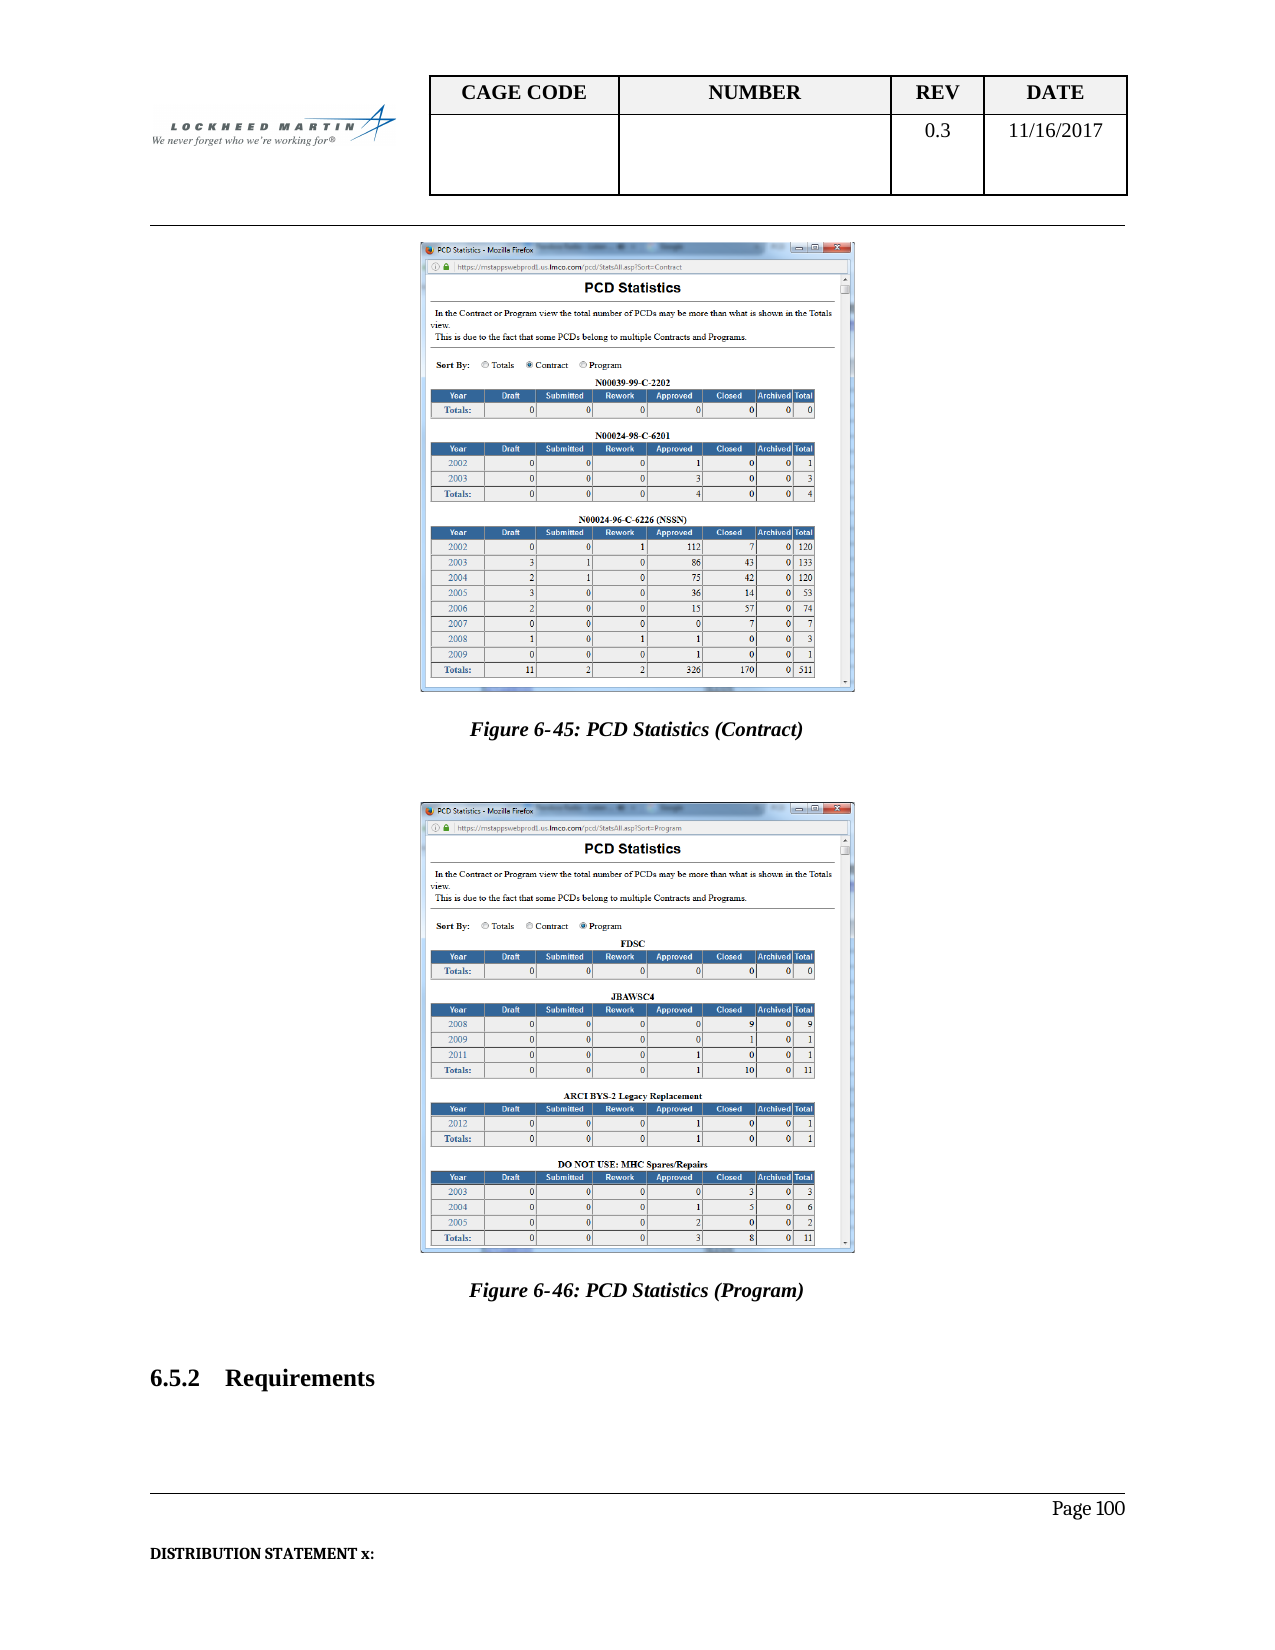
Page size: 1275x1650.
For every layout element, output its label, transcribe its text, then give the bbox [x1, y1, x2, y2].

subtitle Requirements [150, 1363, 1125, 1392]
picture [420, 242, 855, 692]
picture [152, 104, 397, 146]
picture [420, 802, 855, 1253]
